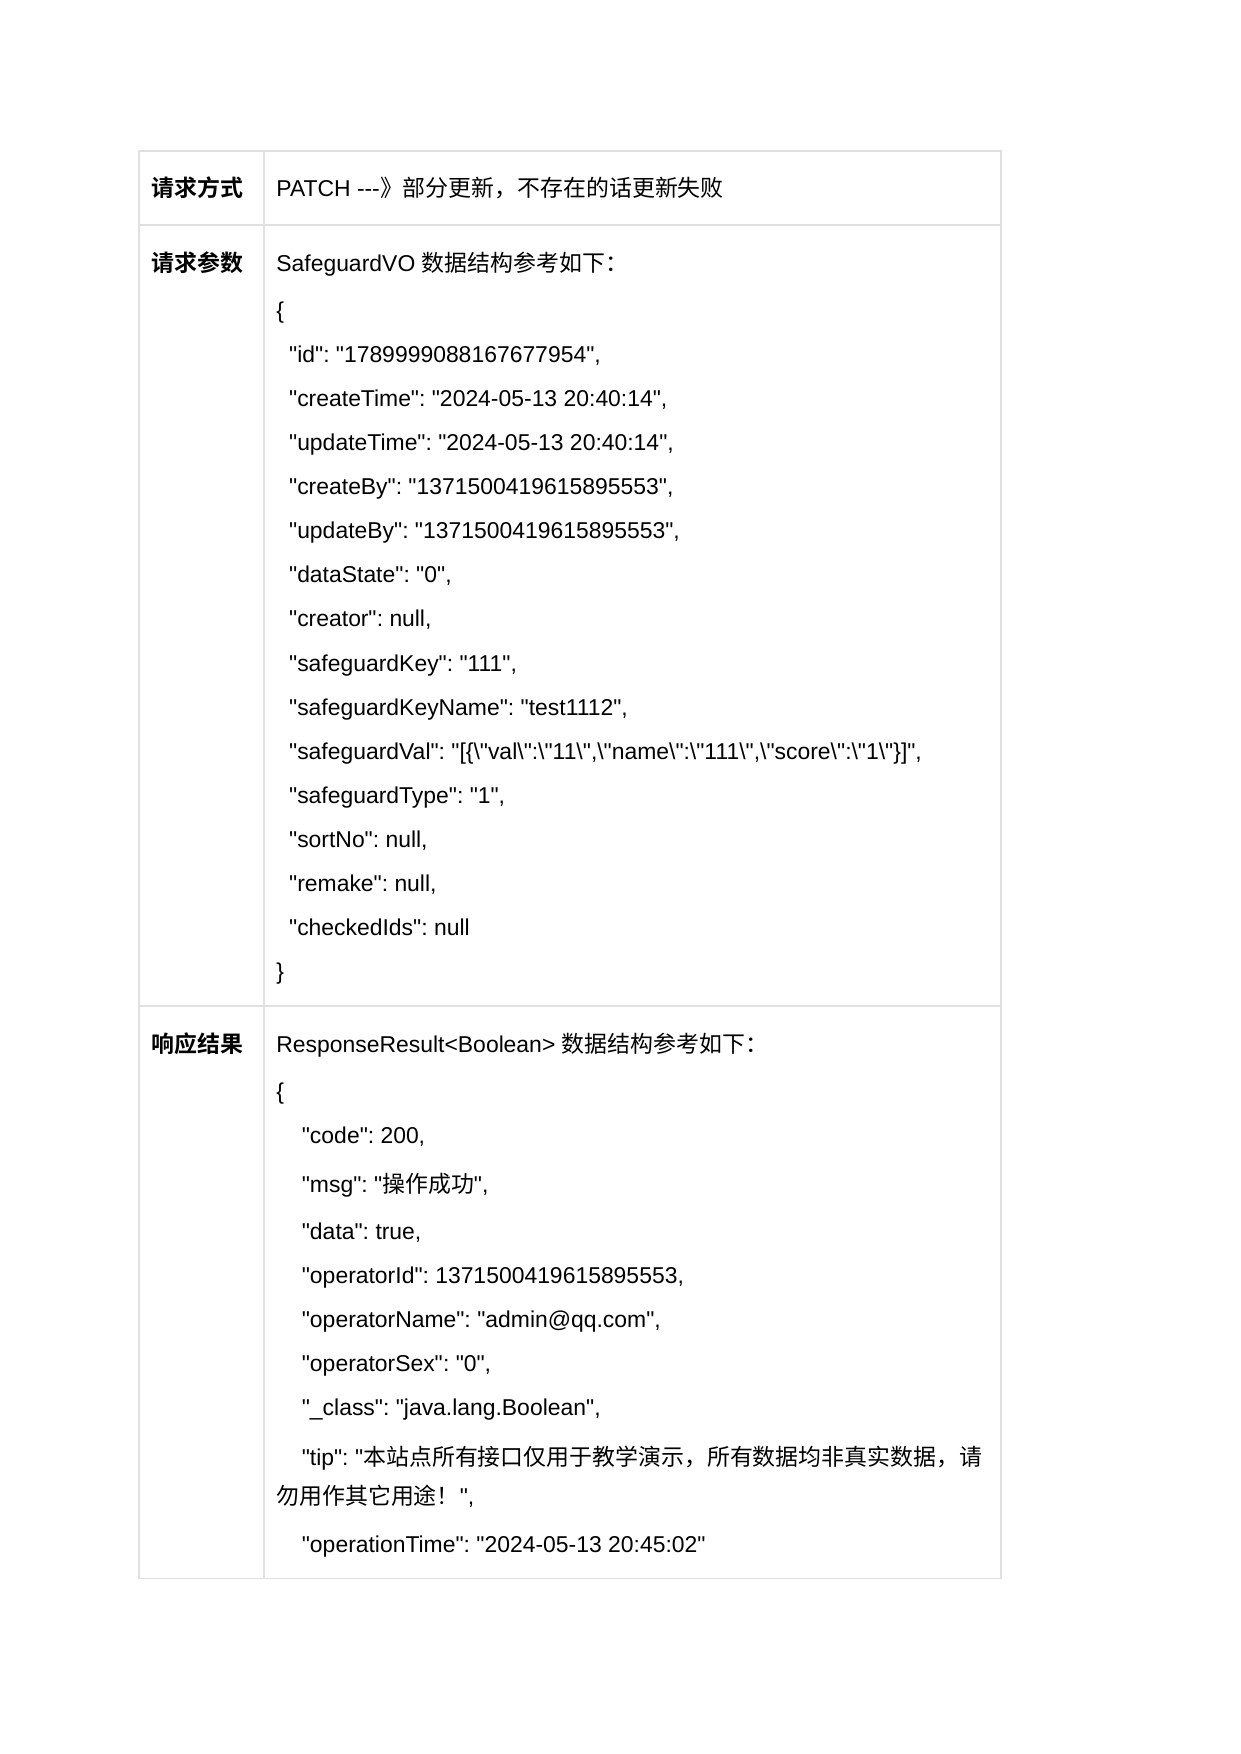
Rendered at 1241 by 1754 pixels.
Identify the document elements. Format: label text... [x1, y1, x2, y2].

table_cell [265, 1007, 1000, 1578]
table_cell SafeguardVO 数据结构参考如下： { "id": "1789999088167677954", "createTime": "2024-05-13 20:40:14", "updateTime": "2024-05-13 20:40:14", "createBy": "1371500419615895553", "updateBy": "1371500419615895553", "dataState": "0", "creator": null, "safeguardKey": "111", "safeguardKeyName": "test1112", "safeguardVal": "[{\"val\":\"11\",\"name\":\"111\",\"score\":\"1\"}]", "safeguardType": "1", "sortNo": null, "remake": null, "checkedIds": null } [265, 226, 1000, 1005]
table_cell 请求方式 [140, 152, 263, 224]
table_cell PATCH ---》部分更新，不存在的话更新失败 [265, 152, 1000, 224]
table_cell 响应结果 [140, 1007, 263, 1578]
table_cell 请求参数 [140, 226, 263, 1005]
